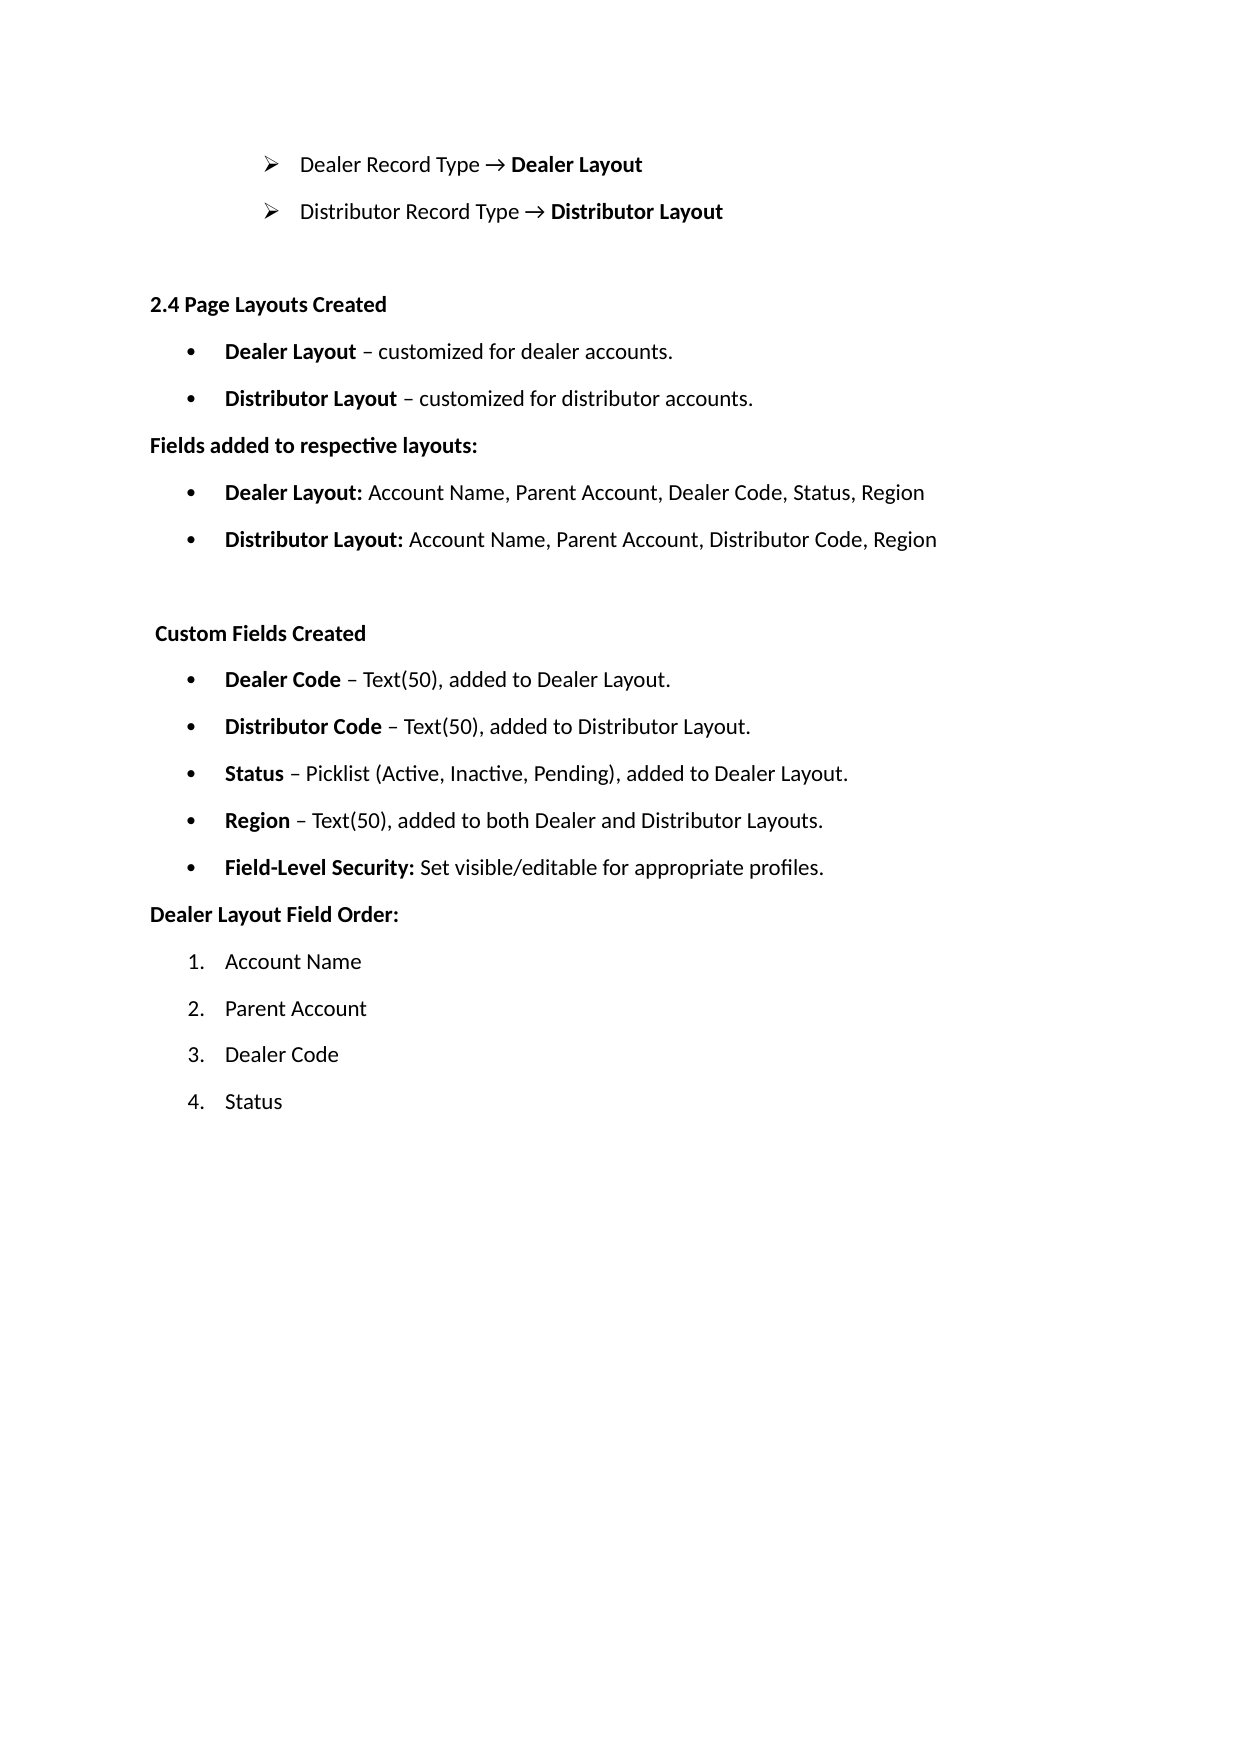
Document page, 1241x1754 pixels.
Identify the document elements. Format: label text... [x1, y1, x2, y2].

text Custom Fields Created [150, 619, 1090, 647]
list Distributor Layout – customized for distributor accounts. [187, 384, 1090, 412]
list Account Name [187, 947, 1090, 975]
list Distributor Code – Text(50), added to Distributor Layout. [187, 712, 1090, 741]
list Parent Account [187, 994, 1090, 1022]
list Region – Text(50), added to both Dealer and Distributor Layouts. [187, 806, 1090, 834]
list Dealer Record Type → Dealer Layout [262, 150, 1090, 178]
list Distributor Layout: Account Name, Parent Account, Distributor Code, Region [187, 525, 1090, 553]
list Dealer Layout: Account Name, Parent Account, Dealer Code, Status, Region [187, 478, 1090, 506]
list Status – Picklist (Active, Inactive, Pending), added to Dealer Layout. [187, 759, 1090, 787]
text Dealer Layout Field Order: [150, 900, 1090, 928]
list Field-Level Security: Set visible/editable for appropriate profiles. [187, 853, 1090, 881]
list Dealer Code [187, 1041, 1090, 1069]
text 2.4 Page Layouts Created [150, 291, 1090, 319]
list Dealer Code – Text(50), added to Dealer Layout. [187, 666, 1090, 694]
list Dealer Layout – customized for dealer accounts. [187, 337, 1090, 366]
list Distributor Record Type → Distributor Layout [262, 197, 1090, 225]
text Fields added to respective layouts: [150, 431, 1090, 459]
list Status [187, 1087, 1090, 1116]
